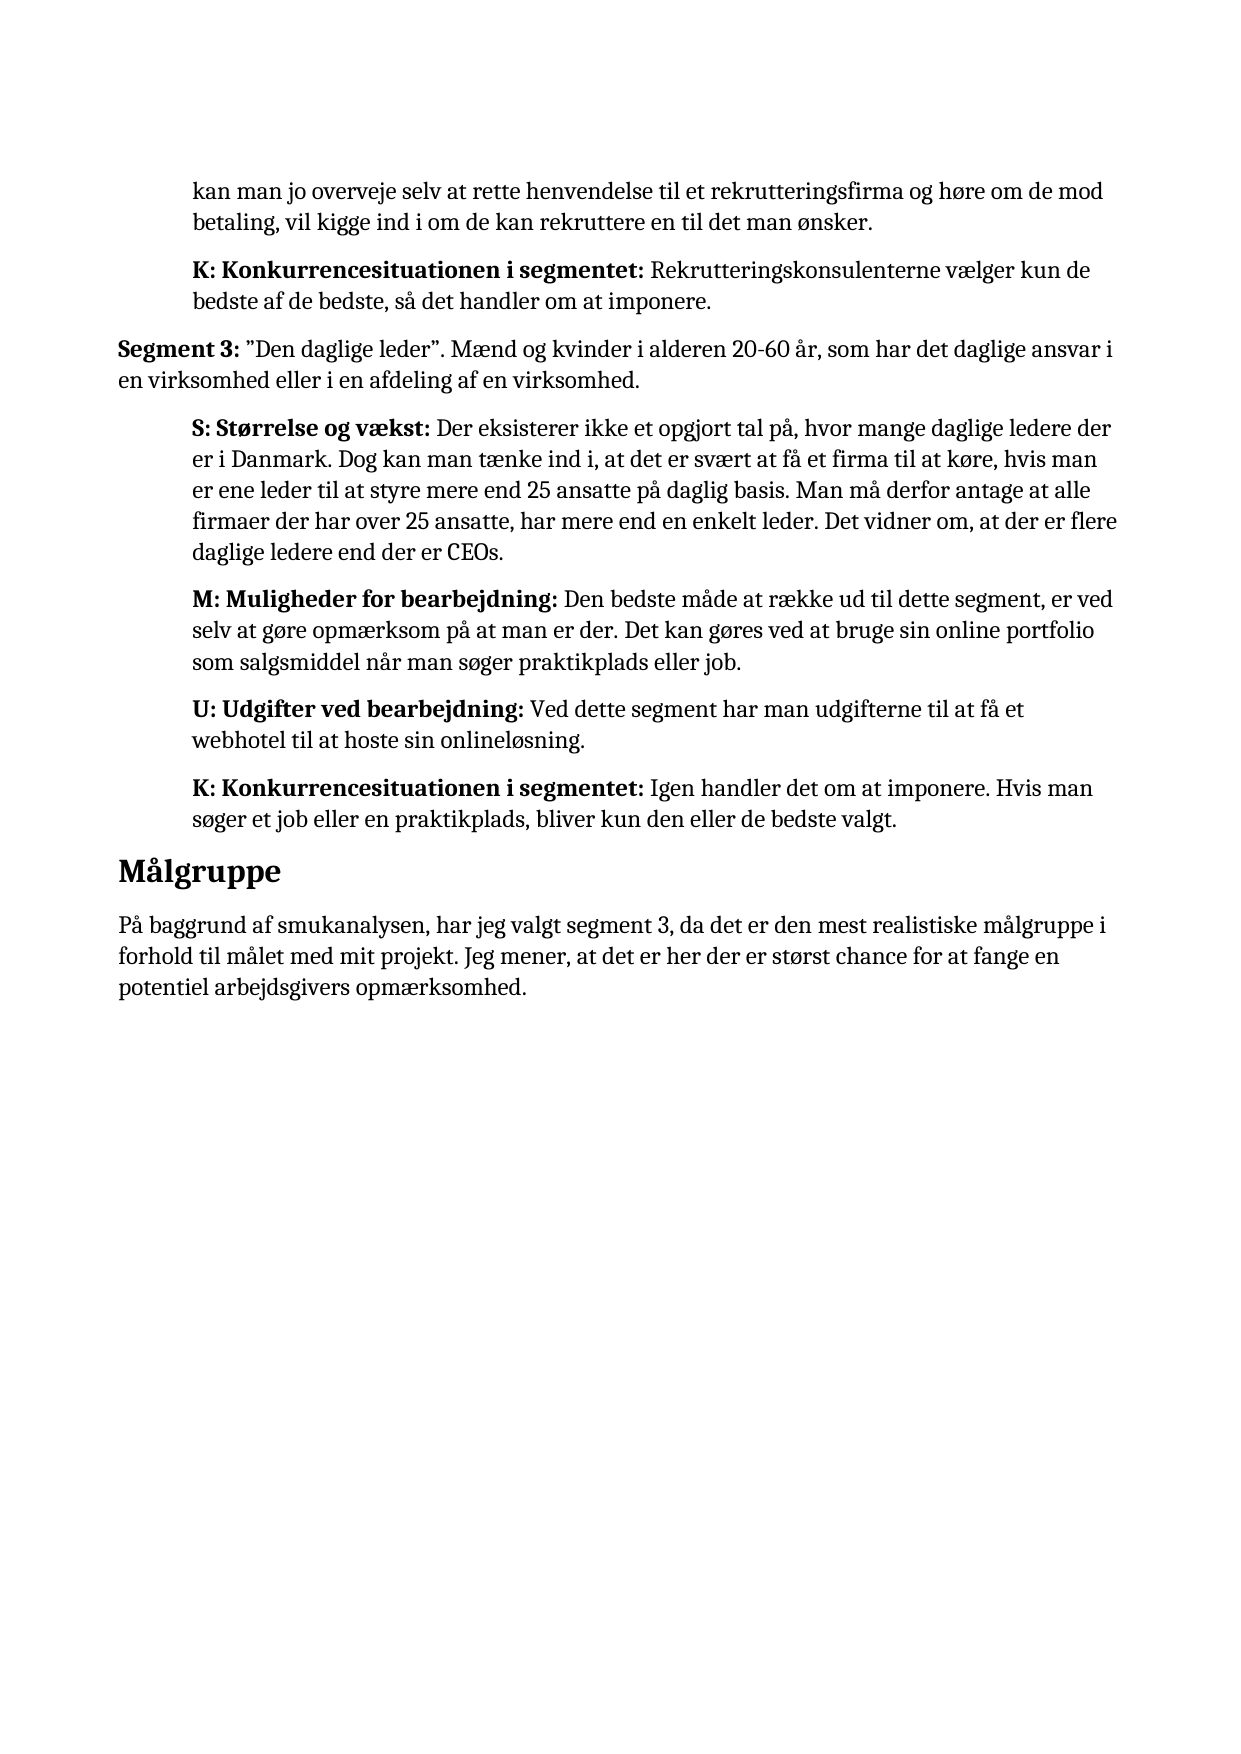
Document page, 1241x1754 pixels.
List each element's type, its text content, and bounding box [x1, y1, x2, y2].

text Segment 3: ”Den daglige leder”. Mænd og kvinder i alderen 20-60 år, som har det daglige ansvar i en virksomhed eller i en afdeling af en virksomhed. [118, 335, 1122, 394]
text Målgruppe [118, 853, 1122, 891]
text På baggrund af smukanalysen, har jeg valgt segment 3, da det er den mest realistiske målgruppe i forhold til målet med mit projekt. Jeg mener, at det er her der er størst chance for at fange en potentiel arbejdsgivers opmærksomhed. [118, 911, 1122, 1001]
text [192, 177, 1122, 237]
text K: Konkurrencesituationen i segmentet: Igen handler det om at imponere. Hvis man søger et job eller en praktikplads, bliver kun den eller de bedste valgt. [192, 774, 1122, 834]
text M: Muligheder for bearbejdning: Den bedste måde at række ud til dette segment, er ved selv at gøre opmærksom på at man er der. Det kan gøres ved at bruge sin online portfolio som salgsmiddel når man søger praktikplads eller job. [192, 585, 1122, 676]
text U: Udgifter ved bearbejdning: Ved dette segment har man udgifterne til at få et webhotel til at hoste sin onlineløsning. [192, 695, 1122, 755]
text S: Størrelse og vækst: Der eksisterer ikke et opgjort tal på, hvor mange daglige ledere der er i Danmark. Dog kan man tænke ind i, at det er svært at få et firma til at køre, hvis man er ene leder til at styre mere end 25 ansatte på daglig basis. Man må derfor antage at alle firmaer der har over 25 ansatte, har mere end en enkelt leder. Det vidner om, at der er flere daglige ledere end der er CEOs. [192, 413, 1122, 566]
text K: Konkurrencesituationen i segmentet: Rekrutteringskonsulenterne vælger kun de bedste af de bedste, så det handler om at imponere. [192, 256, 1122, 316]
